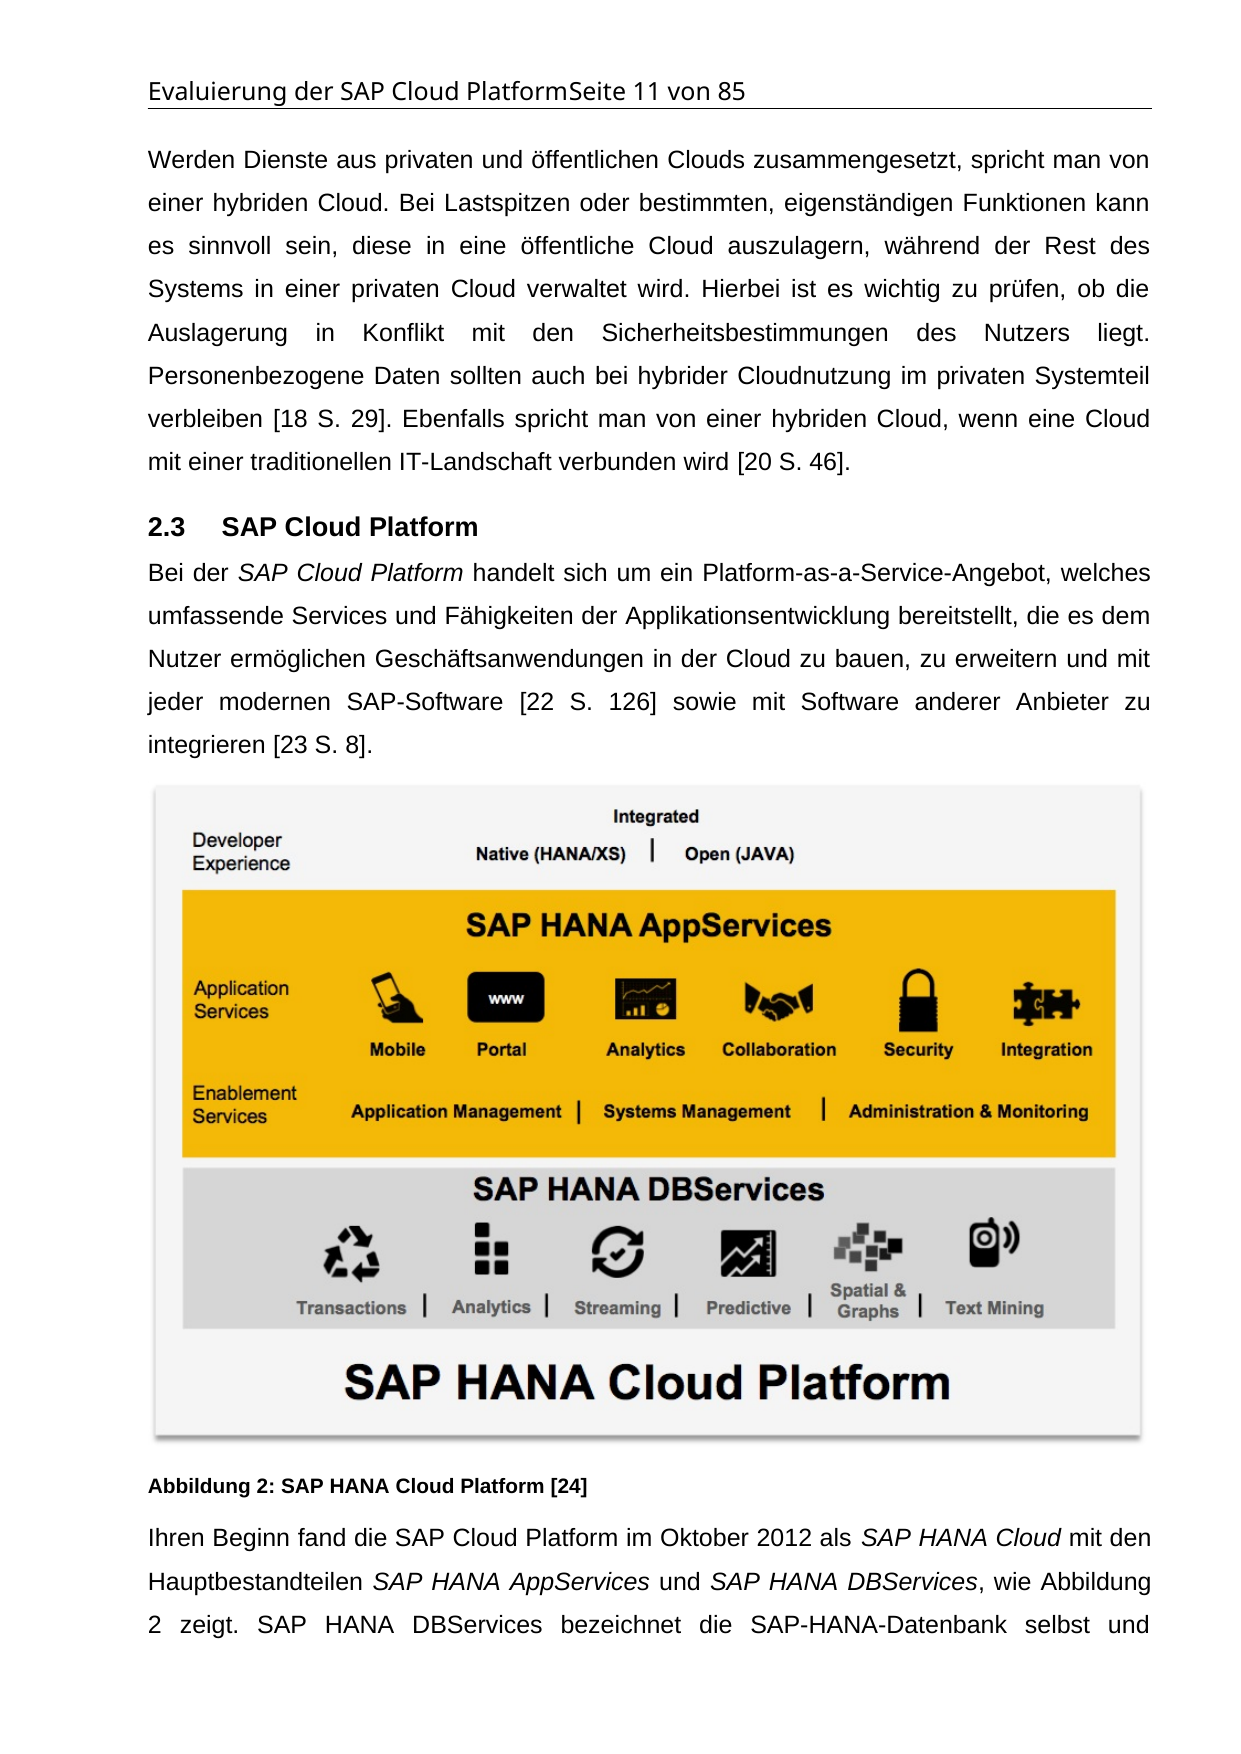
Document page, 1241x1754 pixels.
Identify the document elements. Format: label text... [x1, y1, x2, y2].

text Werden Dienste aus privaten und öffentlichen Clouds zusammengesetzt, spricht man von einer hybriden Cloud. Bei Lastspitzen oder bestimmten, eigenständigen Funktionen kann es sinnvoll sein, diese in eine öffentliche Cloud auszulagern, während der Rest des Systems in einer privaten Cloud verwaltet wird. Hierbei ist es wichtig zu prüfen, ob die Auslagerung in Konflikt mit den Sicherheitsbestimmungen des Nutzers liegt. Personenbezogene Daten sollten auch bei hybrider Cloudnutzung im privaten Systemteil verbleiben . Ebenfalls spricht man von einer hybriden Cloud, wenn eine Cloud mit einer traditionellen IT-Landschaft verbunden wird . [148, 145, 1152, 476]
text Bei der SAP Cloud Platform handelt sich um ein Platform-as-a-Service-Angebot, welches umfassende Services und Fähigkeiten der Applikationsentwicklung bereitstellt, die es dem Nutzer ermöglichen Geschäftsanwendungen in der Cloud zu bauen, zu erweitern und mit jeder modernen SAP-Software sowie mit Software anderer Anbieter zu integrieren . [148, 558, 1152, 759]
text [148, 1523, 1152, 1638]
subtitle SAP Cloud Platform [148, 511, 1152, 542]
text Abbildung : SAP HANA Cloud Platform [148, 1474, 1152, 1498]
picture [147, 773, 1152, 1448]
